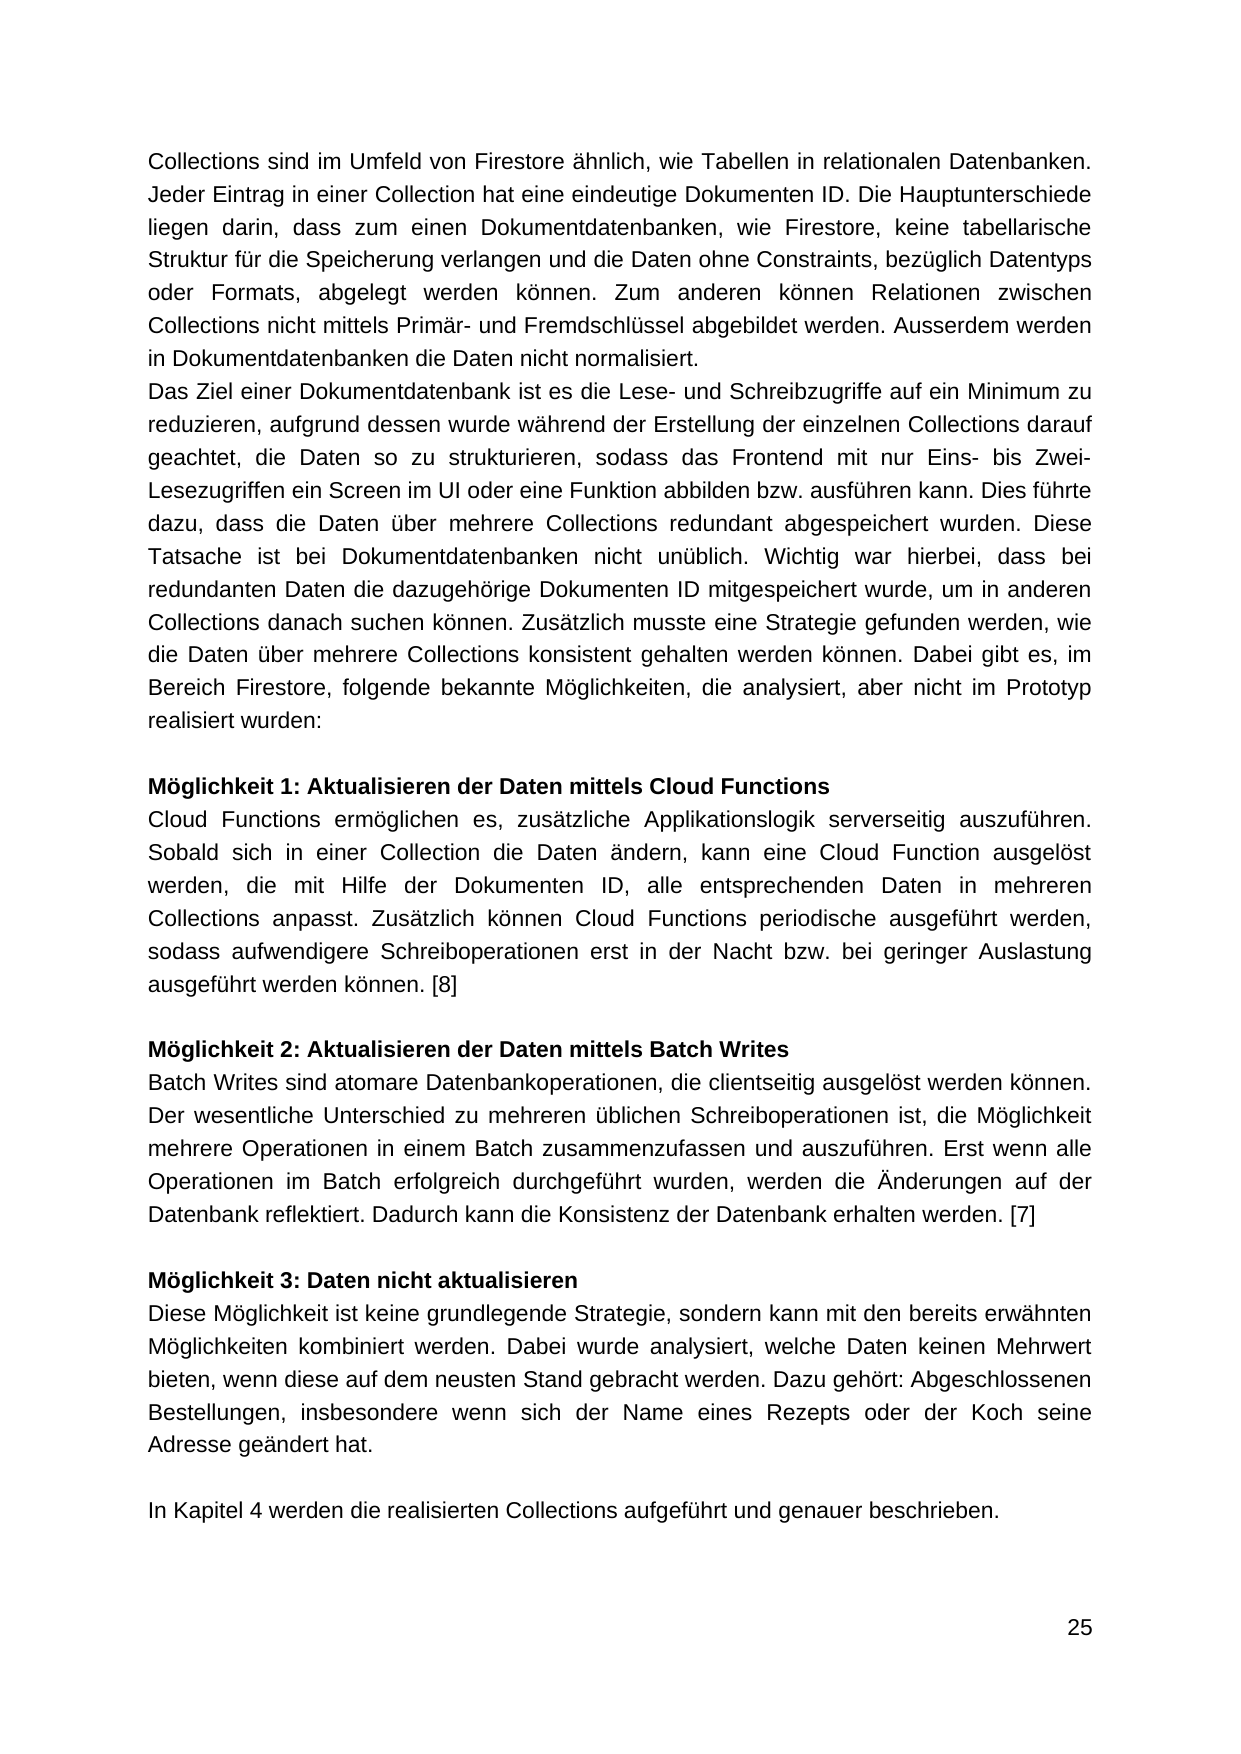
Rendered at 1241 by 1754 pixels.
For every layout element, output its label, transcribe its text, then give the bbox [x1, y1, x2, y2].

text Batch Writes sind atomare Datenbankoperationen, die clientseitig ausgelöst werden können. Der wesentliche Unterschied zu mehreren üblichen Schreiboperationen ist, die Möglichkeit mehrere Operationen in einem Batch zusammenzufassen und auszuführen. Erst wenn alle Operationen im Batch erfolgreich durchgeführt wurden, werden die Änderungen auf der Datenbank reflektiert. Dadurch kann die Konsistenz der Datenbank erhalten werden. [148, 1069, 1092, 1227]
text Diese Möglichkeit ist keine grundlegende Strategie, sondern kann mit den bereits erwähnten Möglichkeiten kombiniert werden. Dabei wurde analysiert, welche Daten keinen Mehrwert bieten, wenn diese auf dem neusten Stand gebracht werden. Dazu gehört: Abgeschlossenen Bestellungen, insbesondere wenn sich der Name eines Rezepts oder der Koch seine Adresse geändert hat. [148, 1300, 1092, 1458]
text Möglichkeit 2: Aktualisieren der Daten mittels Batch Writes [148, 1036, 1092, 1063]
text In Kapitel 4 werden die realisierten Collections aufgeführt und genauer beschrieben. [148, 1497, 1092, 1524]
text Möglichkeit 1: Aktualisieren der Daten mittels Cloud Functions [148, 773, 1092, 799]
text Das Ziel einer Dokumentdatenbank ist es die Lese- und Schreibzugriffe auf ein Minimum zu reduzieren, aufgrund dessen wurde während der Erstellung der einzelnen Collections darauf geachtet, die Daten so zu strukturieren, sodass das Frontend mit nur Eins- bis Zwei-Lesezugriffen ein Screen im UI oder eine Funktion abbilden bzw. ausführen kann. Dies führte dazu, dass die Daten über mehrere Collections redundant abgespeichert wurden. Diese Tatsache ist bei Dokumentdatenbanken nicht unüblich. Wichtig war hierbei, dass bei redundanten Daten die dazugehörige Dokumenten ID mitgespeichert wurde, um in anderen Collections danach suchen können. Zusätzlich musste eine Strategie gefunden werden, wie die Daten über mehrere Collections konsistent gehalten werden können. Dabei gibt es, im Bereich Firestore, folgende bekannte Möglichkeiten, die analysiert, aber nicht im Prototyp realisiert wurden: [148, 378, 1092, 734]
text Collections sind im Umfeld von Firestore ähnlich, wie Tabellen in relationalen Datenbanken. Jeder Eintrag in einer Collection hat eine eindeutige Dokumenten ID. Die Hauptunterschiede liegen darin, dass zum einen Dokumentdatenbanken, wie Firestore, keine tabellarische Struktur für die Speicherung verlangen und die Daten ohne Constraints, bezüglich Datentyps oder Formats, abgelegt werden können. Zum anderen können Relationen zwischen Collections nicht mittels Primär- und Fremdschlüssel abgebildet werden. Ausserdem werden in Dokumentdatenbanken die Daten nicht normalisiert. [148, 148, 1092, 372]
text Cloud Functions ermöglichen es, zusätzliche Applikationslogik serverseitig auszuführen. Sobald sich in einer Collection die Daten ändern, kann eine Cloud Function ausgelöst werden, die mit Hilfe der Dokumenten ID, alle entsprechenden Daten in mehreren Collections anpasst. Zusätzlich können Cloud Functions periodische ausgeführt werden, sodass aufwendigere Schreiboperationen erst in der Nacht bzw. bei geringer Auslastung ausgeführt werden können. [148, 806, 1092, 997]
text Möglichkeit 3: Daten nicht aktualisieren [148, 1267, 1092, 1293]
